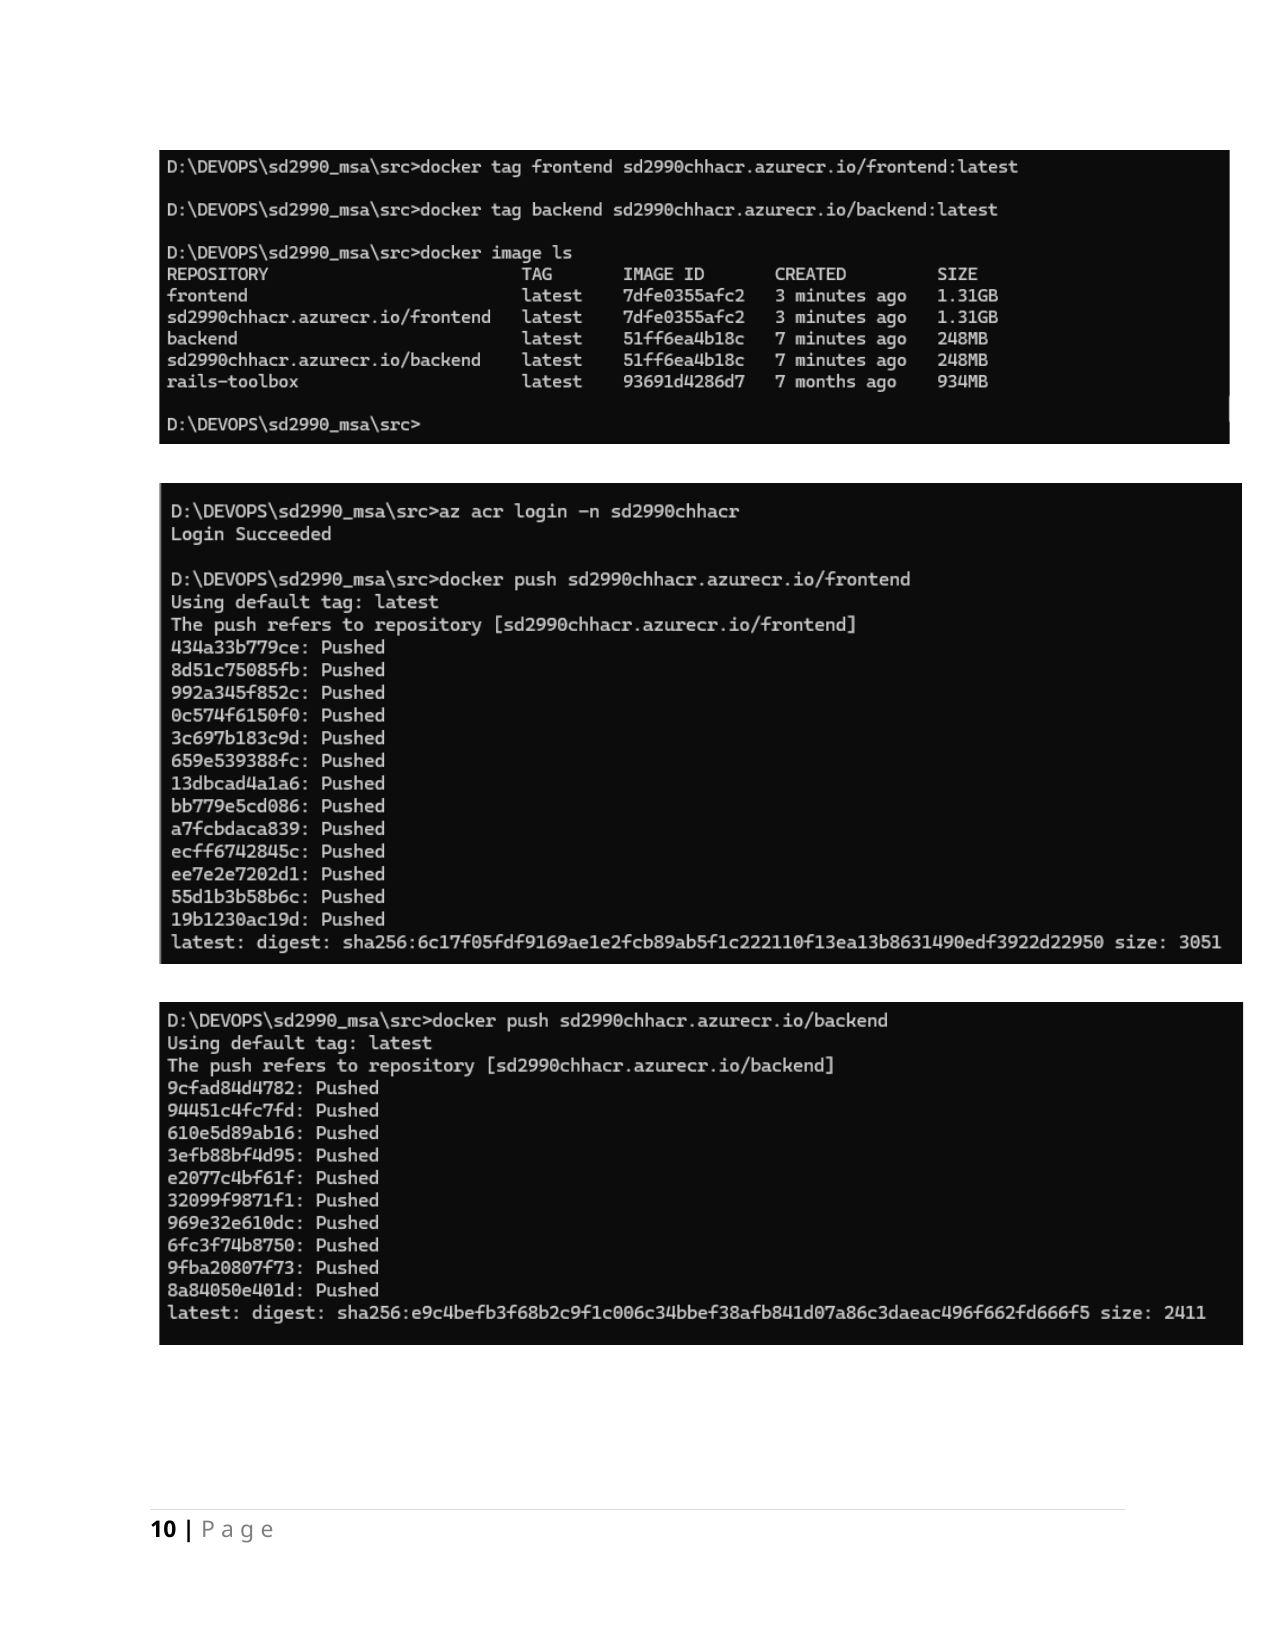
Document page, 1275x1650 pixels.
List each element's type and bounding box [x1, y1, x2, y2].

picture [159, 1002, 1244, 1345]
picture [159, 483, 1242, 964]
picture [159, 150, 1230, 444]
